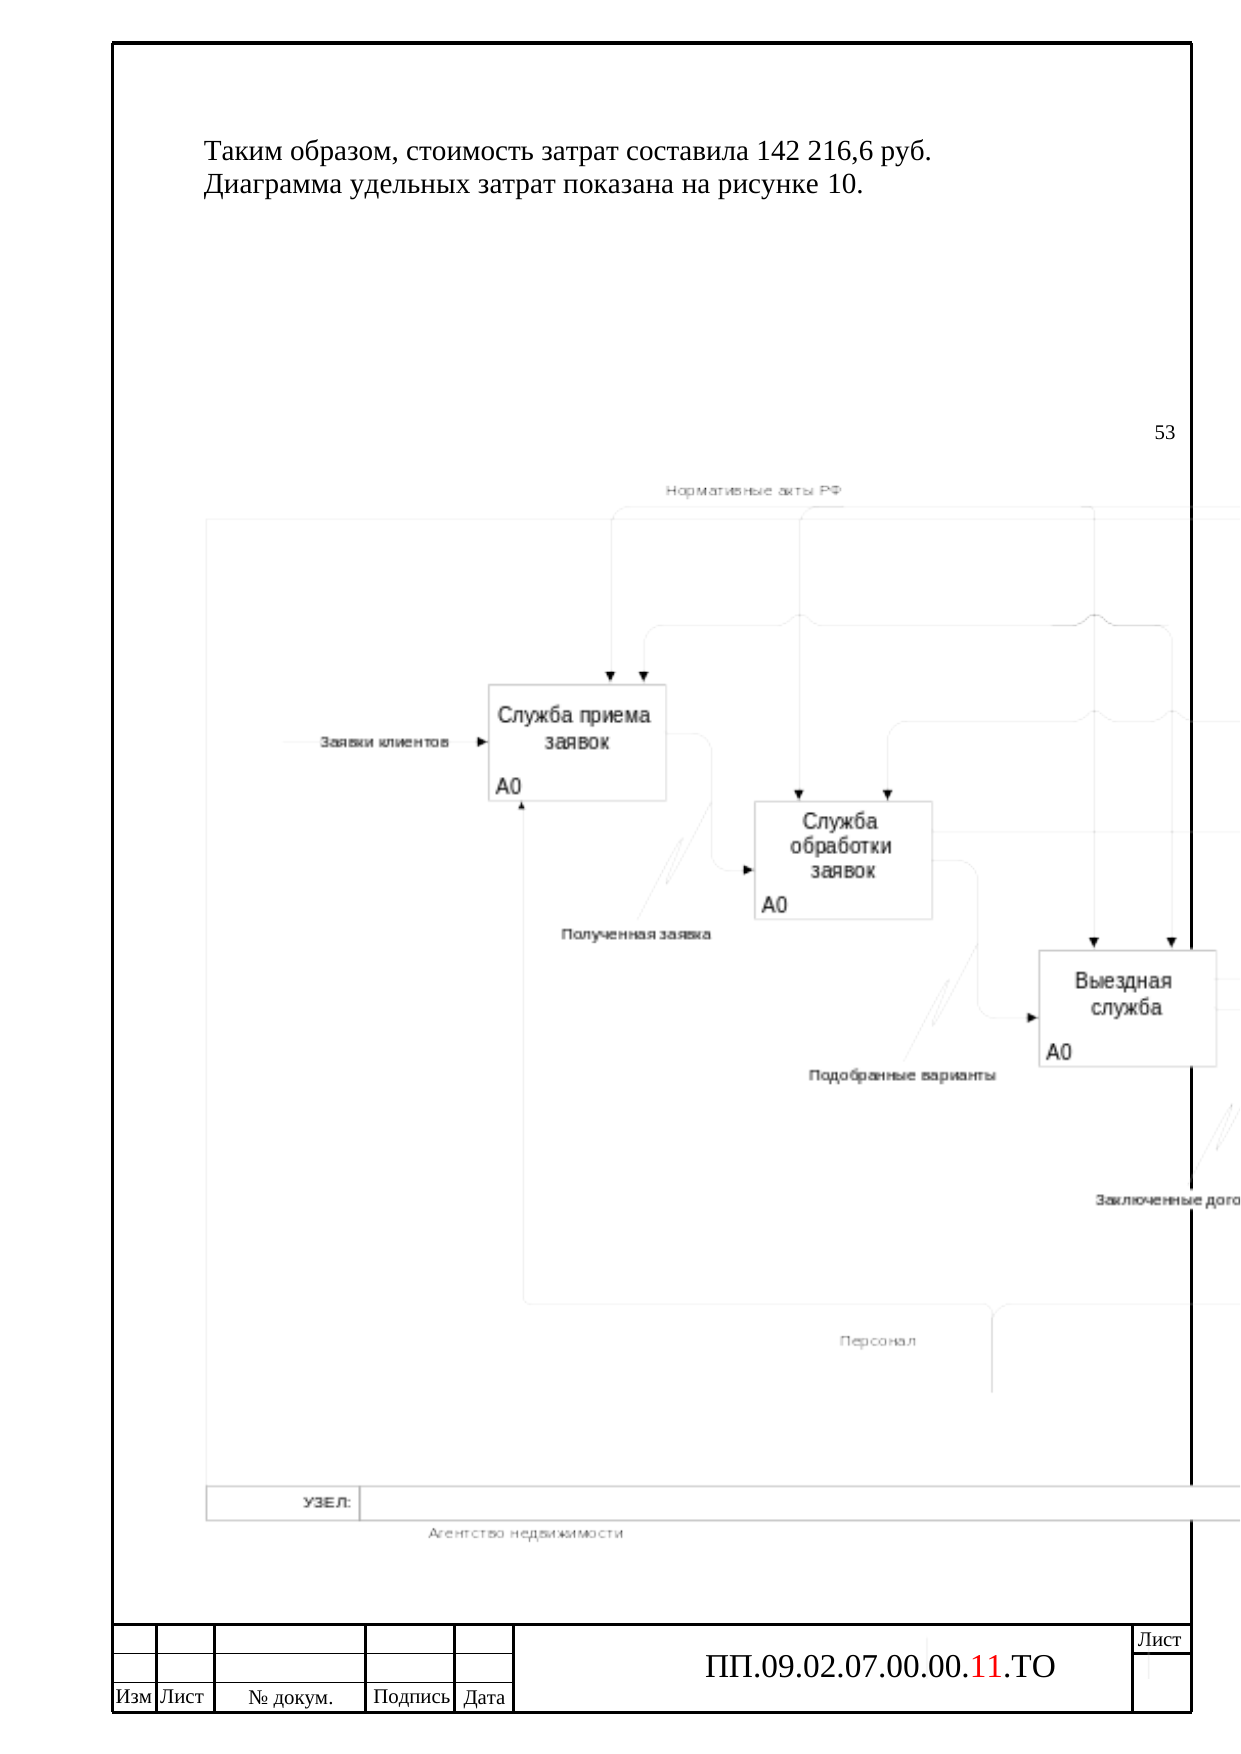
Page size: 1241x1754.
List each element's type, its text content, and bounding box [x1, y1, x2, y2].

text Таким образом, стоимость затрат составила 142 216,6 руб. [130, 133, 1175, 166]
text Диаграмма удельных затрат показана на рисунке 10. [130, 166, 1175, 200]
